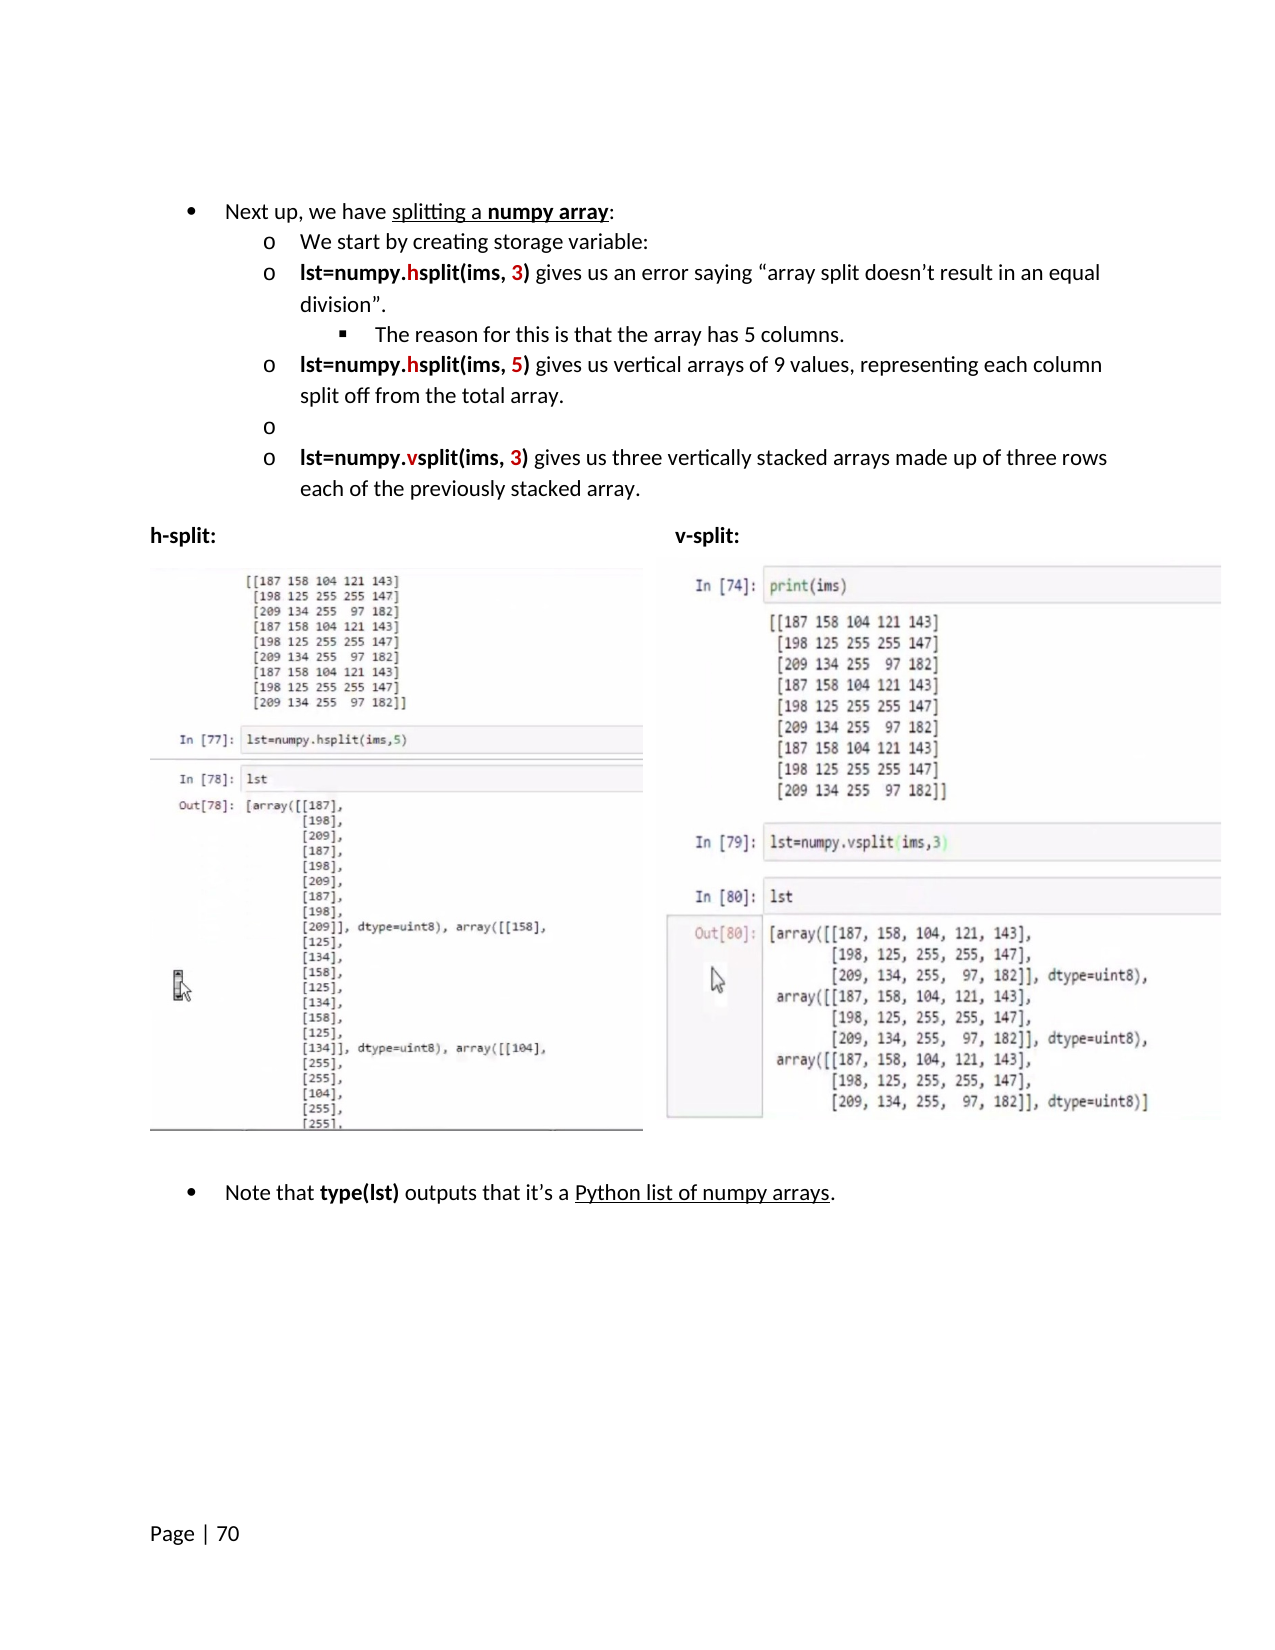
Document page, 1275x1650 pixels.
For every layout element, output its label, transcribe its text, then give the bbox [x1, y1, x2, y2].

list Note that type(lst) outputs that it’s a Python list of numpy arrays. [187, 1178, 1125, 1206]
list The reason for this is that the array has 5 columns. [337, 320, 1125, 348]
list lst=numpy.hsplit(ims, 3) gives us an error saying “array split doesn’t result in an equal division”. [262, 258, 1125, 318]
picture [656, 557, 1222, 1120]
list Next up, we have splitting a numpy array: [187, 197, 1125, 225]
list lst=numpy.vsplit(ims, 3) gives us three vertically stacked arrays made up of three rows each of the previously stacked array. [262, 443, 1125, 503]
list lst=numpy.hsplit(ims, 5) gives us vertical arrays of 9 values, representing each column split off from the total array. [262, 350, 1125, 410]
list We start by creating storage variable: [262, 227, 1125, 256]
picture [150, 568, 643, 1131]
text h-split: v-split: [150, 521, 1125, 549]
